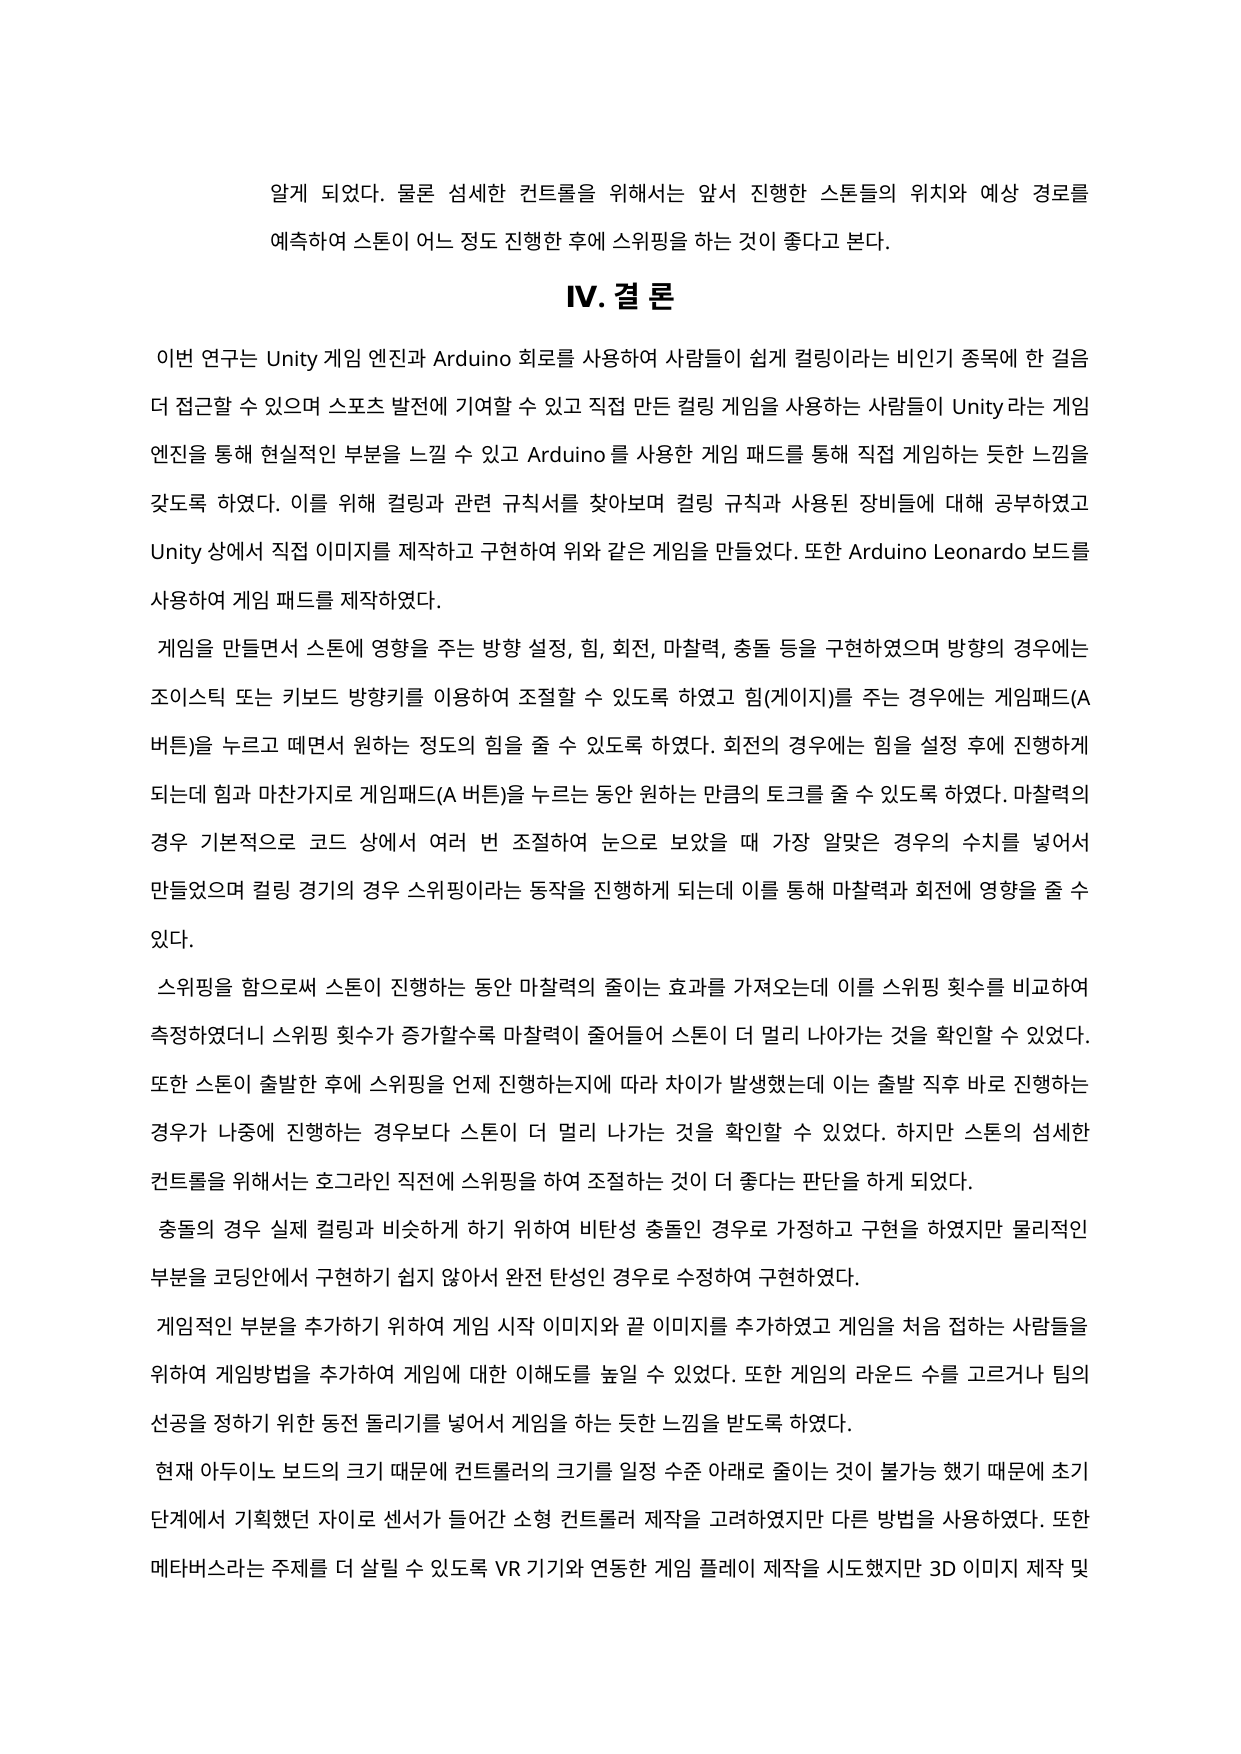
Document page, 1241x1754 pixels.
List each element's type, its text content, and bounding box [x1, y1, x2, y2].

text 이번 연구는 Unity 게임 엔진과 Arduino 회로를 사용하여 사람들이 쉽게 컬링이라는 비인기 종목에 한 걸음 더 접근할 수 있으며 스포츠 발전에 기여할 수 있고 직접 만든 컬링 게임을 사용하는 사람들이 Unity라는 게임 엔진을 통해 현실적인 부분을 느낄 수 있고 Arduino를 사용한 게임 패드를 통해 직접 게임하는 듯한 느낌을 갖도록 하였다. 이를 위해 컬링과 관련 규칙서를 찾아보며 컬링 규칙과 사용된 장비들에 대해 공부하였고 Unity 상에서 직접 이미지를 제작하고 구현하여 위와 같은 게임을 만들었다. 또한 Arduino Leonardo 보드를 사용하여 게임 패드를 제작하였다. [150, 342, 1090, 614]
text 충돌의 경우 실제 컬링과 비슷하게 하기 위하여 비탄성 충돌인 경우로 가정하고 구현을 하였지만 물리적인 부분을 코딩안에서 구현하기 쉽지 않아서 완전 탄성인 경우로 수정하여 구현하였다. [150, 1213, 1090, 1292]
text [150, 1455, 1090, 1582]
text Ⅳ. 결 론 [150, 274, 1090, 316]
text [270, 177, 1090, 256]
text 게임을 만들면서 스톤에 영향을 주는 방향 설정, 힘, 회전, 마찰력, 충돌 등을 구현하였으며 방향의 경우에는 조이스틱 또는 키보드 방향키를 이용하여 조절할 수 있도록 하였고 힘(게이지)를 주는 경우에는 게임패드(A 버튼)을 누르고 떼면서 원하는 정도의 힘을 줄 수 있도록 하였다. 회전의 경우에는 힘을 설정 후에 진행하게 되는데 힘과 마찬가지로 게임패드(A 버튼)을 누르는 동안 원하는 만큼의 토크를 줄 수 있도록 하였다. 마찰력의 경우 기본적으로 코드 상에서 여러 번 조절하여 눈으로 보았을 때 가장 알맞은 경우의 수치를 넣어서 만들었으며 컬링 경기의 경우 스위핑이라는 동작을 진행하게 되는데 이를 통해 마찰력과 회전에 영향을 줄 수 있다. [150, 632, 1090, 953]
text 스위핑을 함으로써 스톤이 진행하는 동안 마찰력의 줄이는 효과를 가져오는데 이를 스위핑 횟수를 비교하여 측정하였더니 스위핑 횟수가 증가할수록 마찰력이 줄어들어 스톤이 더 멀리 나아가는 것을 확인할 수 있었다. 또한 스톤이 출발한 후에 스위핑을 언제 진행하는지에 따라 차이가 발생했는데 이는 출발 직후 바로 진행하는 경우가 나중에 진행하는 경우보다 스톤이 더 멀리 나가는 것을 확인할 수 있었다. 하지만 스톤의 섬세한 컨트롤을 위해서는 호그라인 직전에 스위핑을 하여 조절하는 것이 더 좋다는 판단을 하게 되었다. [150, 971, 1090, 1195]
text 게임적인 부분을 추가하기 위하여 게임 시작 이미지와 끝 이미지를 추가하였고 게임을 처음 접하는 사람들을 위하여 게임방법을 추가하여 게임에 대한 이해도를 높일 수 있었다. 또한 게임의 라운드 수를 고르거나 팀의 선공을 정하기 위한 동전 돌리기를 넣어서 게임을 하는 듯한 느낌을 받도록 하였다. [150, 1310, 1090, 1437]
